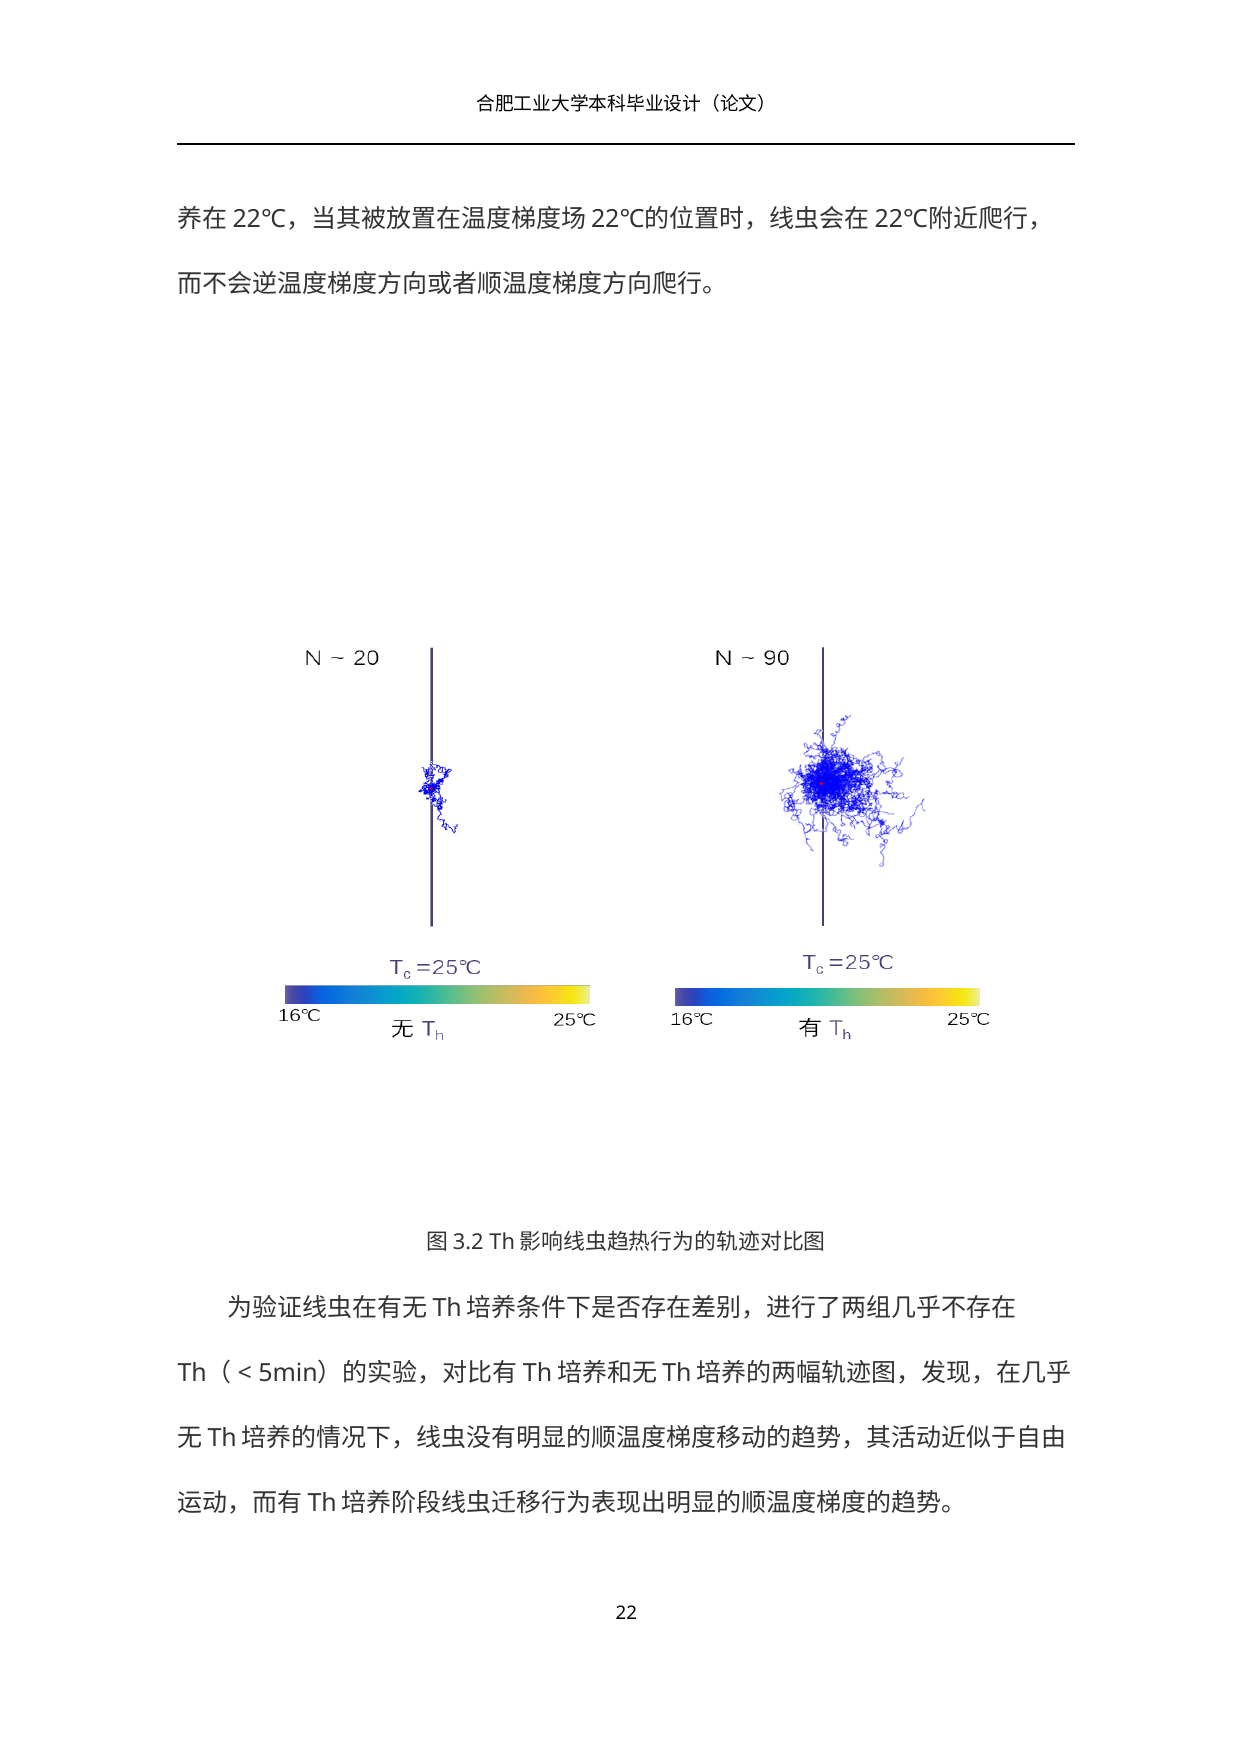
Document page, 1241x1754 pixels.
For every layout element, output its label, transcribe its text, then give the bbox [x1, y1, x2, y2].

picture [264, 639, 1039, 1053]
text 为验证线虫在有无Th培养条件下是否存在差别，进行了两组几乎不存在Th（ < 5min）的实验，对比有Th培养和无Th培养的两幅轨迹图，发现，在几乎无Th培养的情况下，线虫没有明显的顺温度梯度移动的趋势，其活动近似于自由运动，而有Th培养阶段线虫迁移行为表现出明显的顺温度梯度的趋势。 [177, 1273, 1075, 1533]
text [177, 184, 1075, 314]
text 图3.2 Th影响线虫趋热行为的轨迹对比图 [177, 1224, 1075, 1257]
